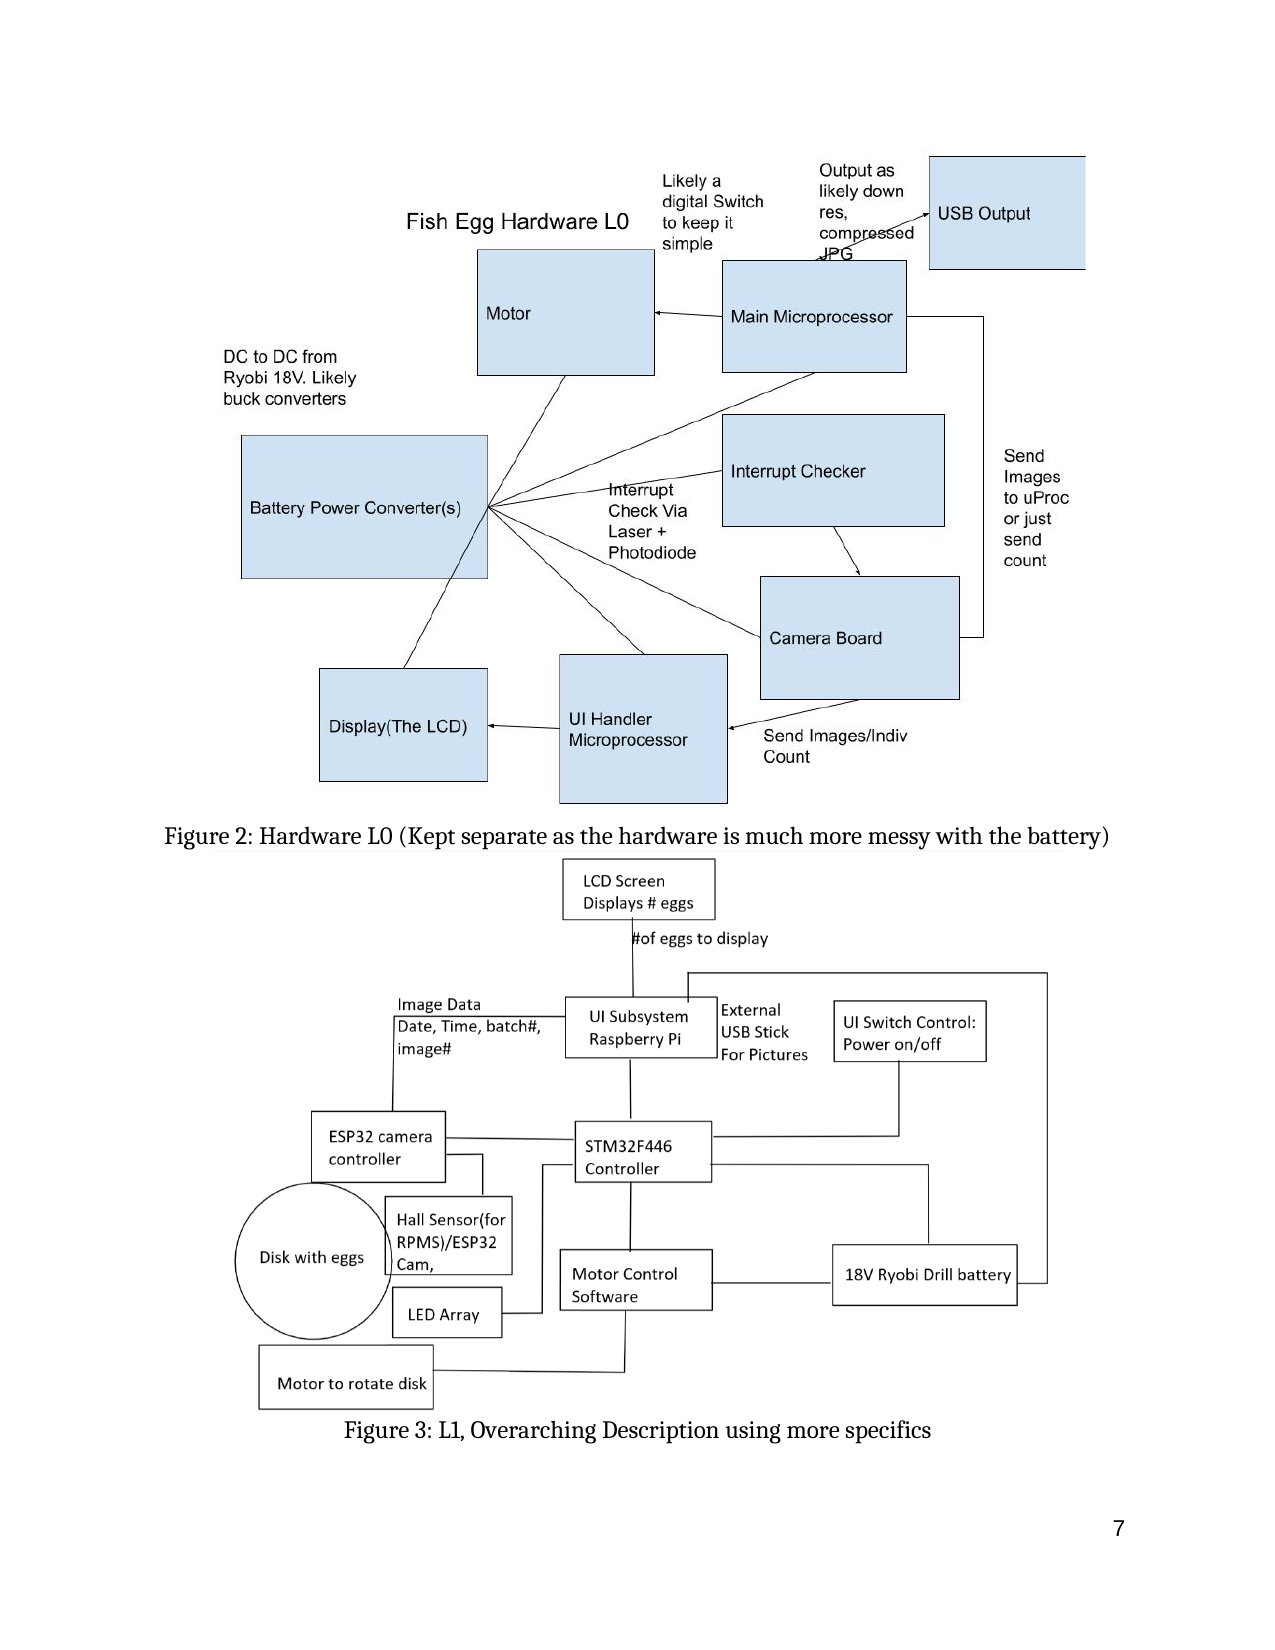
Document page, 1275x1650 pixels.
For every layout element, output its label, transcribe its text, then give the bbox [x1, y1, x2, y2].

text Figure 2: Hardware L0 (Kept separate as the hardware is much more messy with the battery) [150, 822, 1125, 851]
picture [189, 150, 1086, 822]
text Figure 3: L1, Overarching Description using more specifics [150, 1416, 1125, 1445]
picture [211, 850, 1064, 1416]
